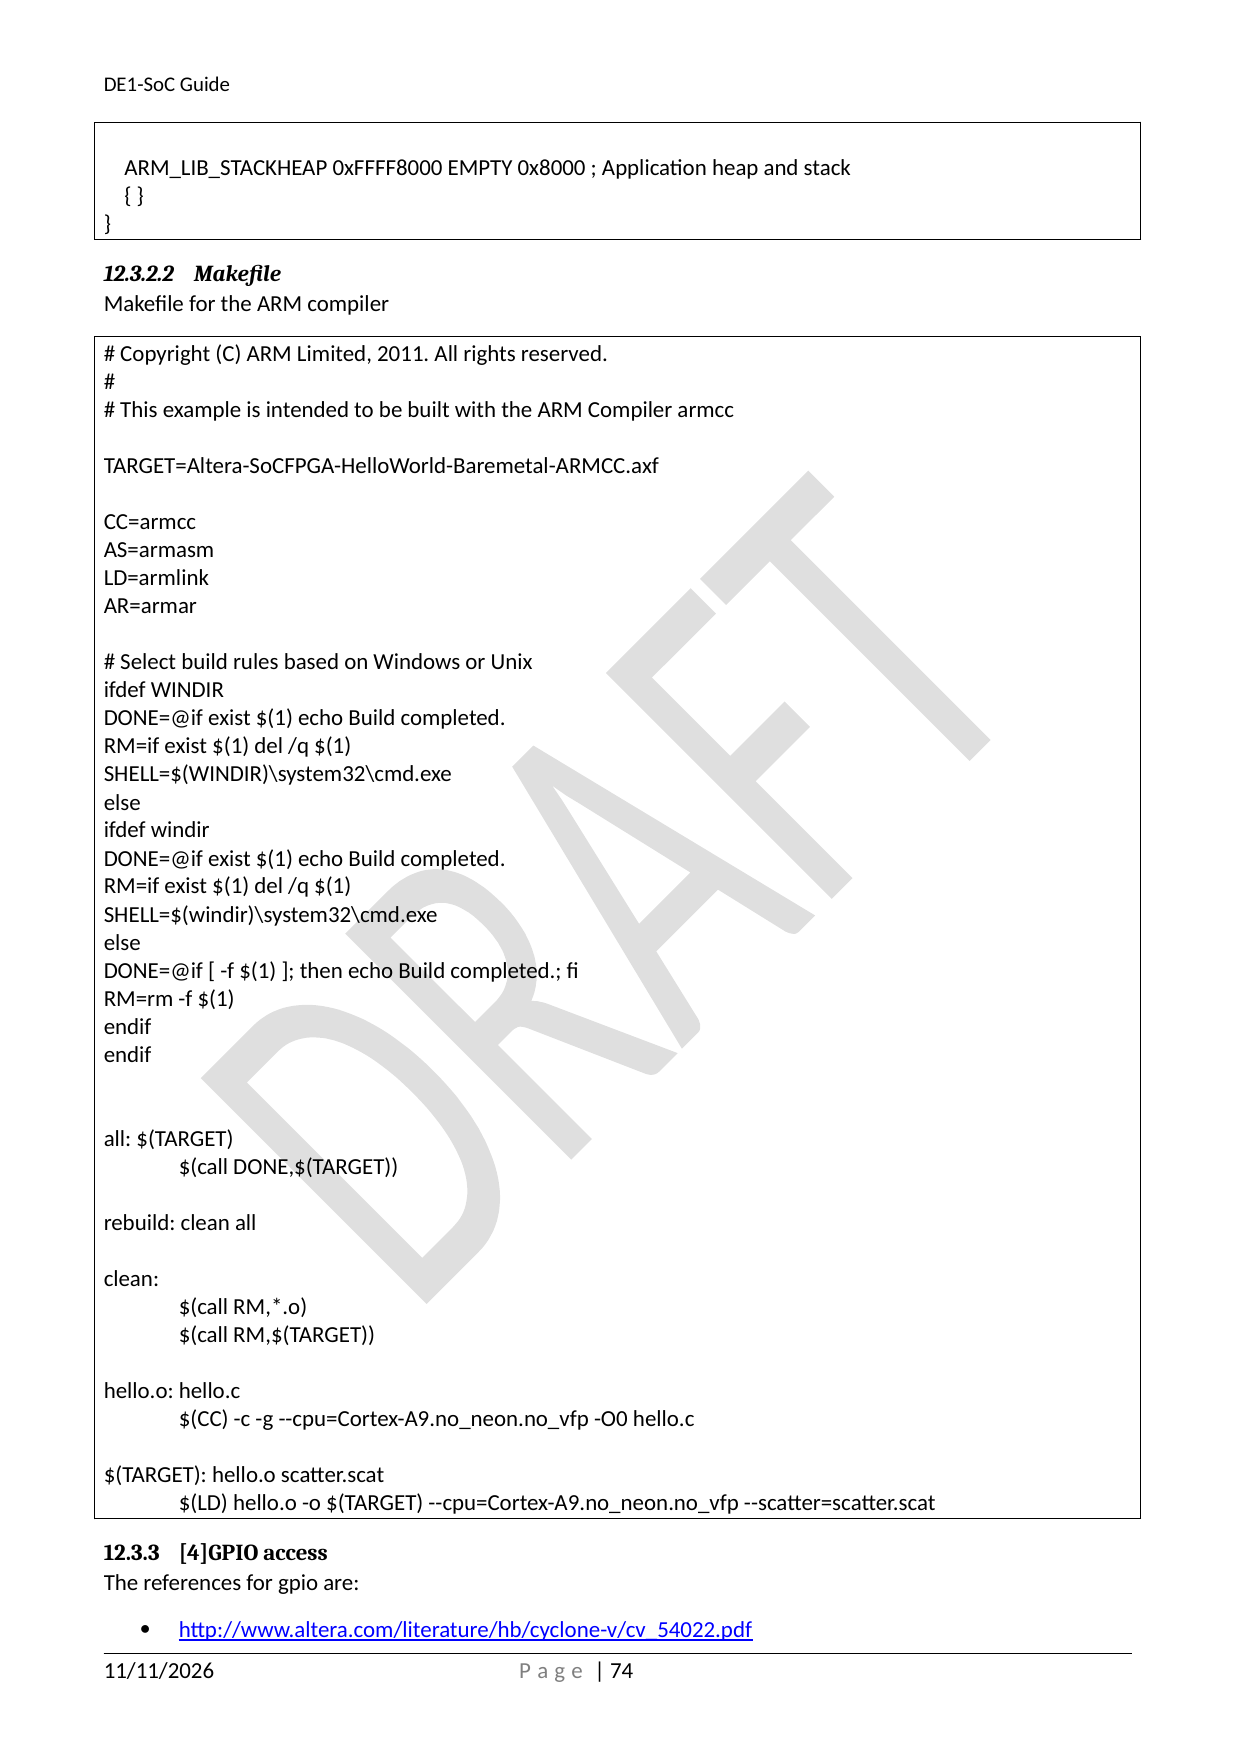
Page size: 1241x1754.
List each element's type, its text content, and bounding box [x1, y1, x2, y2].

text ifdef WINDIR [103, 676, 1132, 703]
text The references for gpio are: [103, 1568, 1132, 1597]
text { } [103, 181, 1132, 206]
text endif [103, 1040, 1132, 1068]
text AS=armasm [103, 535, 1132, 563]
text AR=armar [103, 591, 1132, 619]
text DONE=@if exist $(1) echo Build completed. [103, 703, 1132, 732]
text # This example is intended to be built with the ARM Compiler armcc [103, 395, 1132, 423]
text hello.o: hello.c [103, 1376, 1132, 1404]
text } [95, 206, 1140, 239]
text DONE=@if [ -f $(1) ]; then echo Build completed.; fi [103, 956, 1132, 984]
text SHELL=$(windir)\system32\cmd.exe [103, 900, 1132, 928]
text LD=armlink [103, 563, 1132, 591]
text DONE=@if exist $(1) echo Build completed. [103, 844, 1132, 872]
text $(call RM,*.o) [103, 1292, 1132, 1320]
list http://www.altera.com/literature/hb/cyclone-v/cv_54022.pdf [141, 1615, 1132, 1643]
text ARM_LIB_STACKHEAP 0xFFFF8000 EMPTY 0x8000 ; Application heap and stack [103, 153, 1132, 181]
text all: $(TARGET) [103, 1124, 1132, 1152]
text endif [103, 1012, 1132, 1040]
text SHELL=$(WINDIR)\system32\cmd.exe [103, 759, 1132, 788]
text ifdef windir [103, 816, 1132, 844]
text $(call DONE,$(TARGET)) [103, 1152, 1132, 1180]
text $(TARGET): hello.o scatter.scat [103, 1460, 1132, 1485]
text RM=if exist $(1) del /q $(1) [103, 732, 1132, 759]
text # Select build rules based on Windows or Unix [103, 647, 1132, 676]
text CC=armcc [103, 507, 1132, 535]
text $(LD) hello.o -o $(TARGET) --cpu=Cortex-A9.no_neon.no_vfp --scatter=scatter.scat [95, 1485, 1140, 1518]
text RM=if exist $(1) del /q $(1) [103, 872, 1132, 900]
text else [103, 788, 1132, 816]
text RM=rm -f $(1) [103, 984, 1132, 1012]
subtitle Makefile [103, 261, 1132, 287]
text $(CC) -c -g --cpu=Cortex-A9.no_neon.no_vfp -O0 hello.c [103, 1404, 1132, 1432]
subtitle GPIO access [103, 1540, 1132, 1566]
text Makefile for the ARM compiler [103, 289, 1132, 317]
text clean: [103, 1264, 1132, 1292]
text $(call RM,$(TARGET)) [103, 1320, 1132, 1348]
text # [103, 367, 1132, 395]
text TARGET=Altera-SoCFPGA-HelloWorld-Baremetal-ARMCC.axf [103, 451, 1132, 479]
text else [103, 928, 1132, 956]
text rebuild: clean all [103, 1208, 1132, 1236]
text # Copyright (C) ARM Limited, 2011. All rights reserved. [95, 337, 1140, 367]
